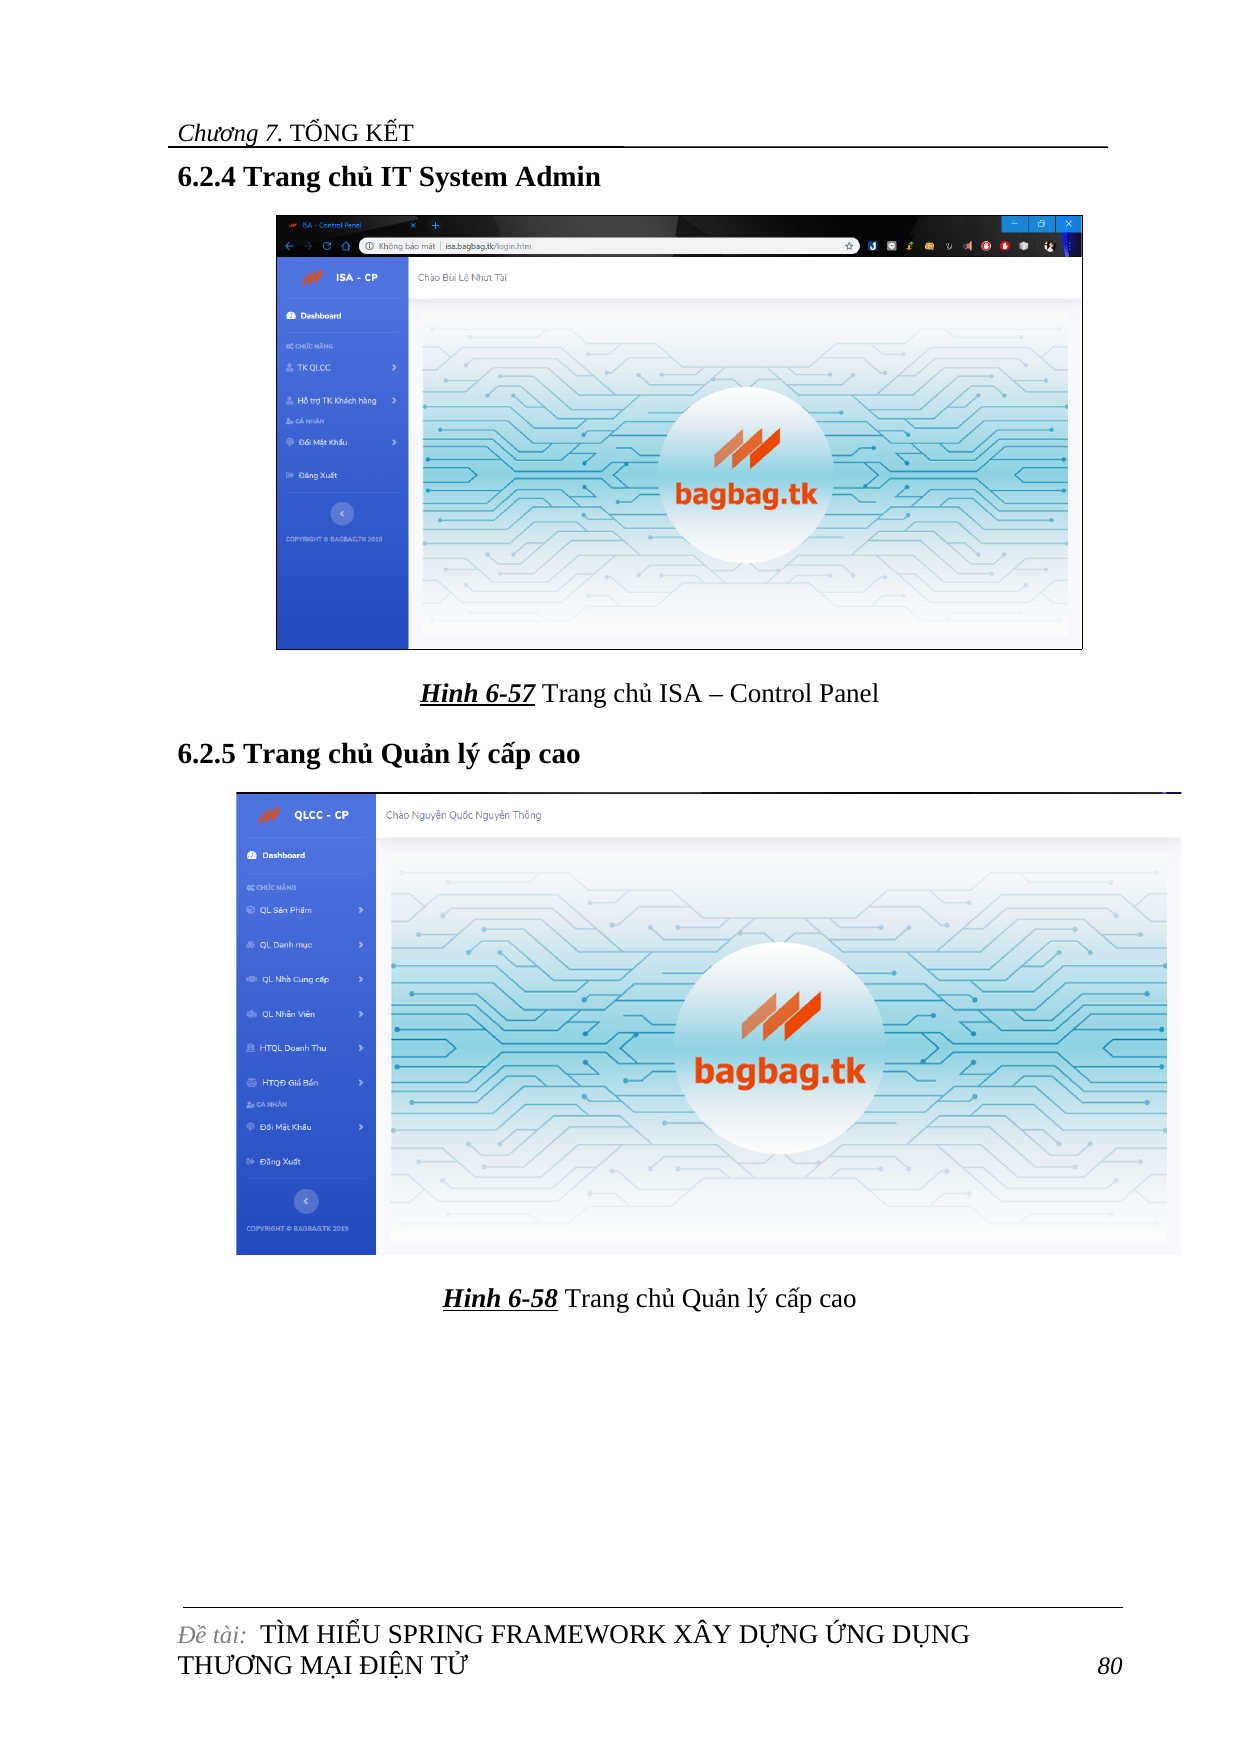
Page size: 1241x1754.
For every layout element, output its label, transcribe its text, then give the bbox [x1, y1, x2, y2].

picture [236, 792, 1182, 1255]
subtitle Trang chủ Quản lý cấp cao [177, 736, 1122, 770]
subtitle Trang chủ IT System Admin [177, 159, 1122, 192]
picture [277, 216, 1082, 649]
